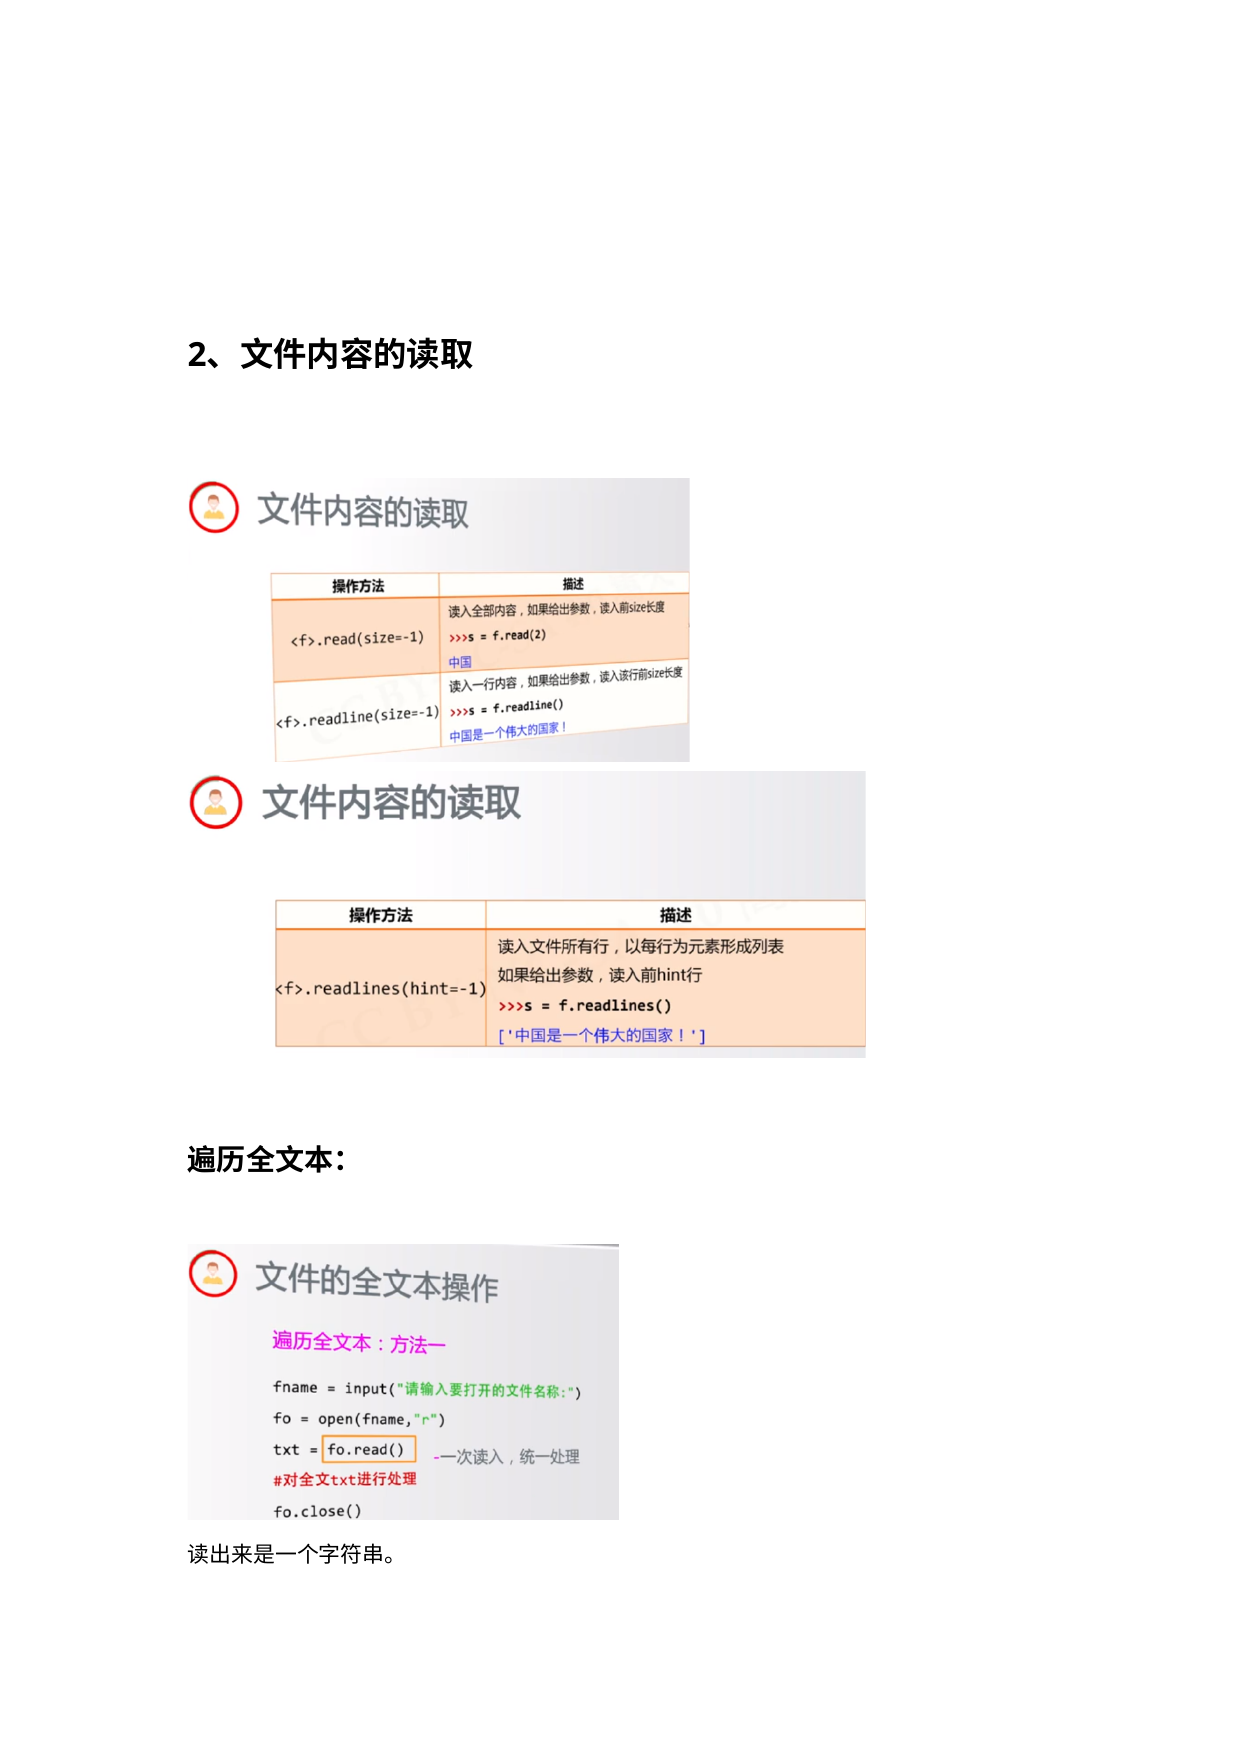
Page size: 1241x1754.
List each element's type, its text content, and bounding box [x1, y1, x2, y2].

subtitle 遍历全文本： [187, 1126, 1053, 1191]
text 读出来是一个字符串。 [187, 1537, 1053, 1569]
subtitle 2、文件内容的读取 [187, 319, 1053, 384]
picture [187, 1244, 619, 1520]
picture [187, 478, 690, 762]
picture [187, 771, 866, 1058]
